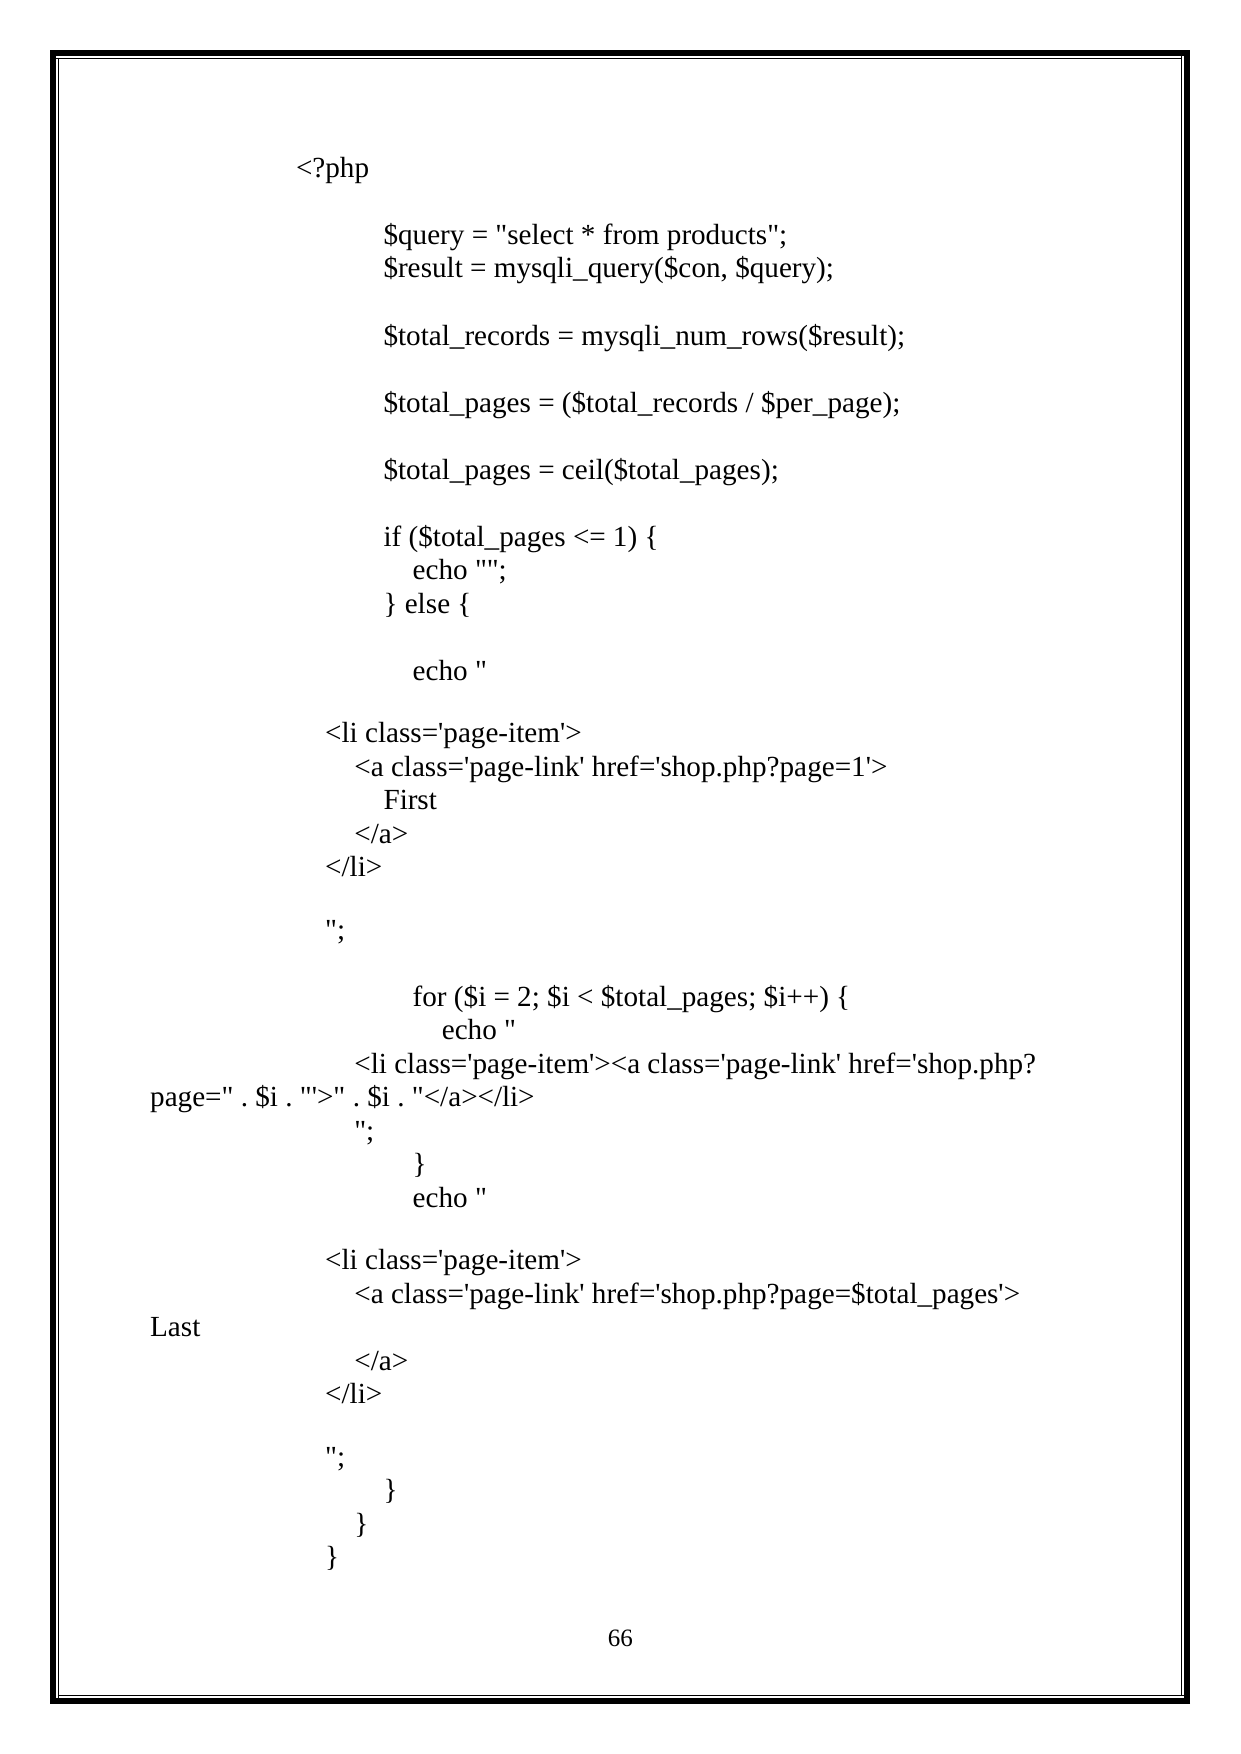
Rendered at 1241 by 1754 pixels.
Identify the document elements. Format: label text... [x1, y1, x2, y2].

text echo " [150, 1180, 1090, 1214]
text } [150, 1472, 1090, 1506]
text } [150, 1539, 1090, 1573]
text $total_pages = ($total_records / $per_page); [150, 385, 1090, 418]
text $result = mysqli_query($con, $query); [150, 251, 1090, 284]
text if ($total_pages <= 1) { [150, 519, 1090, 552]
text $total_pages = ceil($total_pages); [150, 452, 1090, 485]
text echo ""; [150, 552, 1090, 586]
text } [150, 1506, 1090, 1539]
text <?php [150, 150, 1090, 183]
text </li> [150, 1377, 1090, 1410]
text <li class='page-item'><a class='page-link' href='shop.php?page=" . $i . "'>" . $i . "</a></li> [150, 1046, 1090, 1113]
text echo " [150, 1012, 1090, 1046]
text "; [150, 1439, 1090, 1472]
text } [150, 1147, 1090, 1180]
text "; [150, 912, 1090, 945]
text for ($i = 2; $i < $total_pages; $i++) { [150, 979, 1090, 1012]
text Last [150, 1309, 1090, 1343]
text First [150, 782, 1090, 816]
text <li class='page-item'> [150, 715, 1090, 749]
text </li> [150, 849, 1090, 883]
text "; [150, 1113, 1090, 1147]
text $total_records = mysqli_num_rows($result); [150, 318, 1090, 351]
text echo " [150, 653, 1090, 687]
text <li class='page-item'> [150, 1242, 1090, 1276]
text <a class='page-link' href='shop.php?page=1'> [150, 749, 1090, 782]
text </a> [150, 1343, 1090, 1377]
text </a> [150, 816, 1090, 849]
text $query = "select * from products"; [150, 217, 1090, 251]
text <a class='page-link' href='shop.php?page=$total_pages'> [150, 1276, 1090, 1309]
text } else { [150, 586, 1090, 619]
